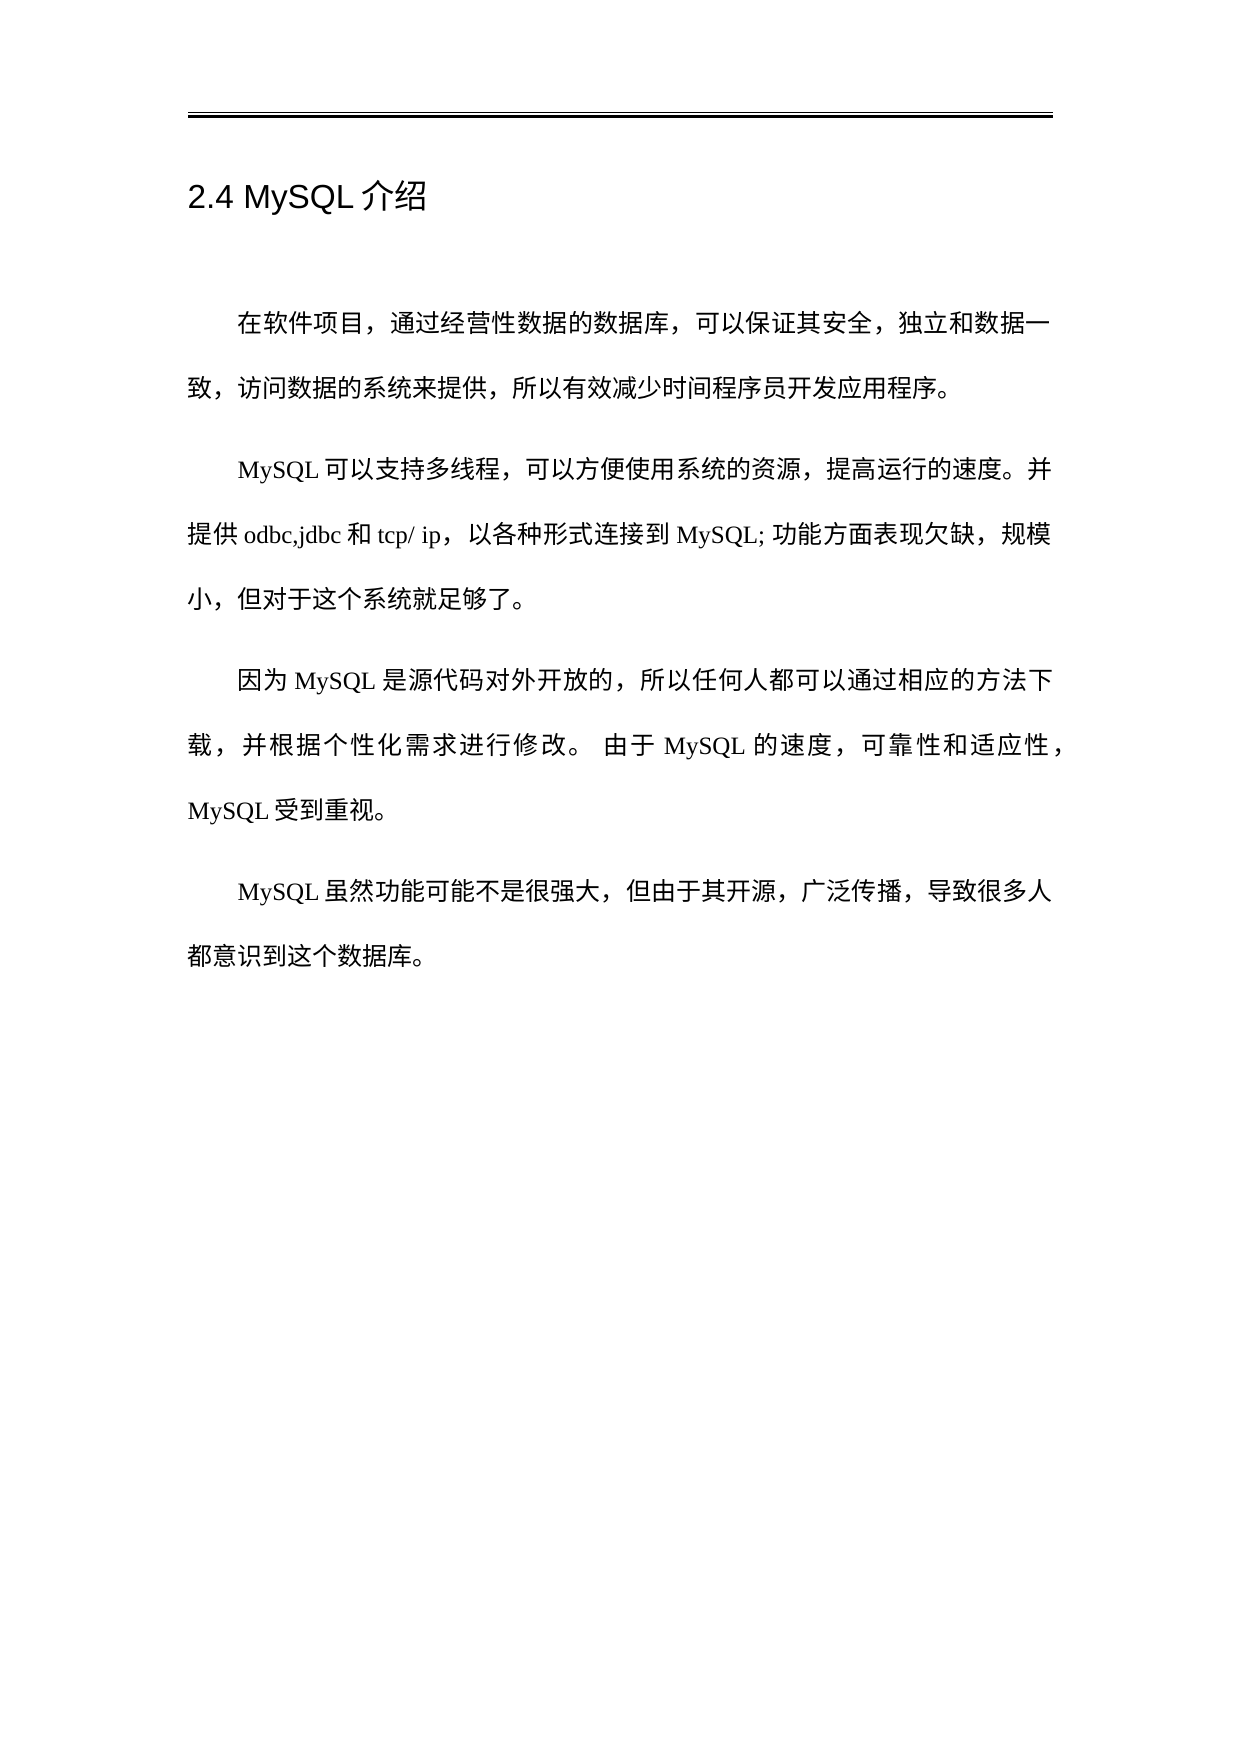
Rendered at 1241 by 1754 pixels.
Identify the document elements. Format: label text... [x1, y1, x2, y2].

text MySQL可以支持多线程，可以方便使用系统的资源，提高运行的速度。并提供odbc,jdbc和tcp/ ip，以各种形式连接到MySQL; 功能方面表现欠缺，规模小，但对于这个系统就足够了。 [187, 435, 1053, 630]
text 在软件项目，通过经营性数据的数据库，可以保证其安全，独立和数据一致，访问数据的系统来提供，所以有效减少时间程序员开发应用程序。 [187, 289, 1053, 419]
text 因为MySQL是源代码对外开放的，所以任何人都可以通过相应的方法下载，并根据个性化需求进行修改。 由于MySQL的速度，可靠性和适应性，MySQL受到重视。 [187, 646, 1053, 841]
text MySQL虽然功能可能不是很强大，但由于其开源，广泛传播，导致很多人都意识到这个数据库。 [187, 857, 1053, 987]
subtitle 2.4 MySQL介绍 [187, 162, 1053, 227]
